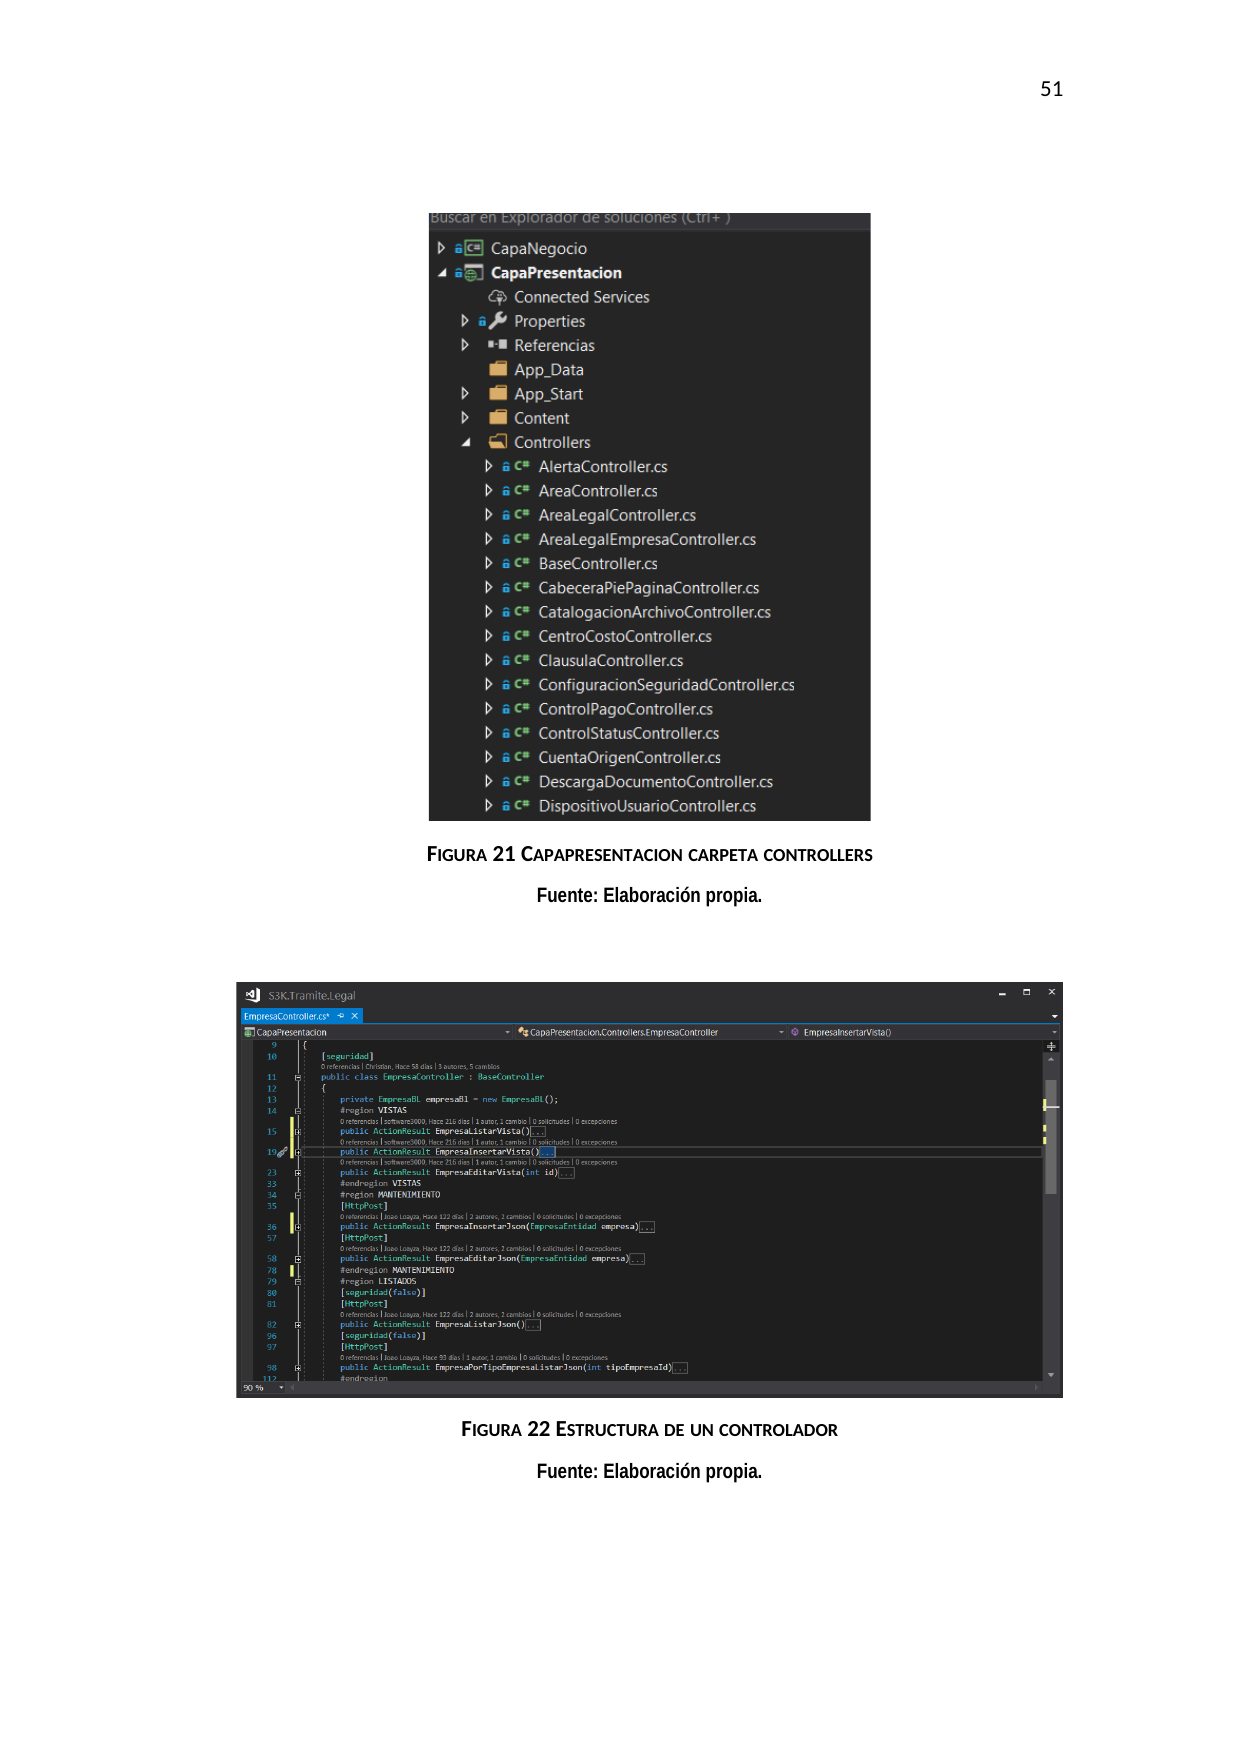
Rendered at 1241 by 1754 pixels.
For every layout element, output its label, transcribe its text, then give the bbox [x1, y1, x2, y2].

text Figura 21 Capapresentacion carpeta controllers [236, 839, 1063, 867]
text Fuente: Elaboración propia. [236, 1459, 1063, 1483]
picture [428, 213, 871, 821]
text Figura 22 Estructura de un controlador [236, 1414, 1063, 1442]
text Fuente: Elaboración propia. [236, 883, 1063, 907]
picture [236, 982, 1063, 1398]
